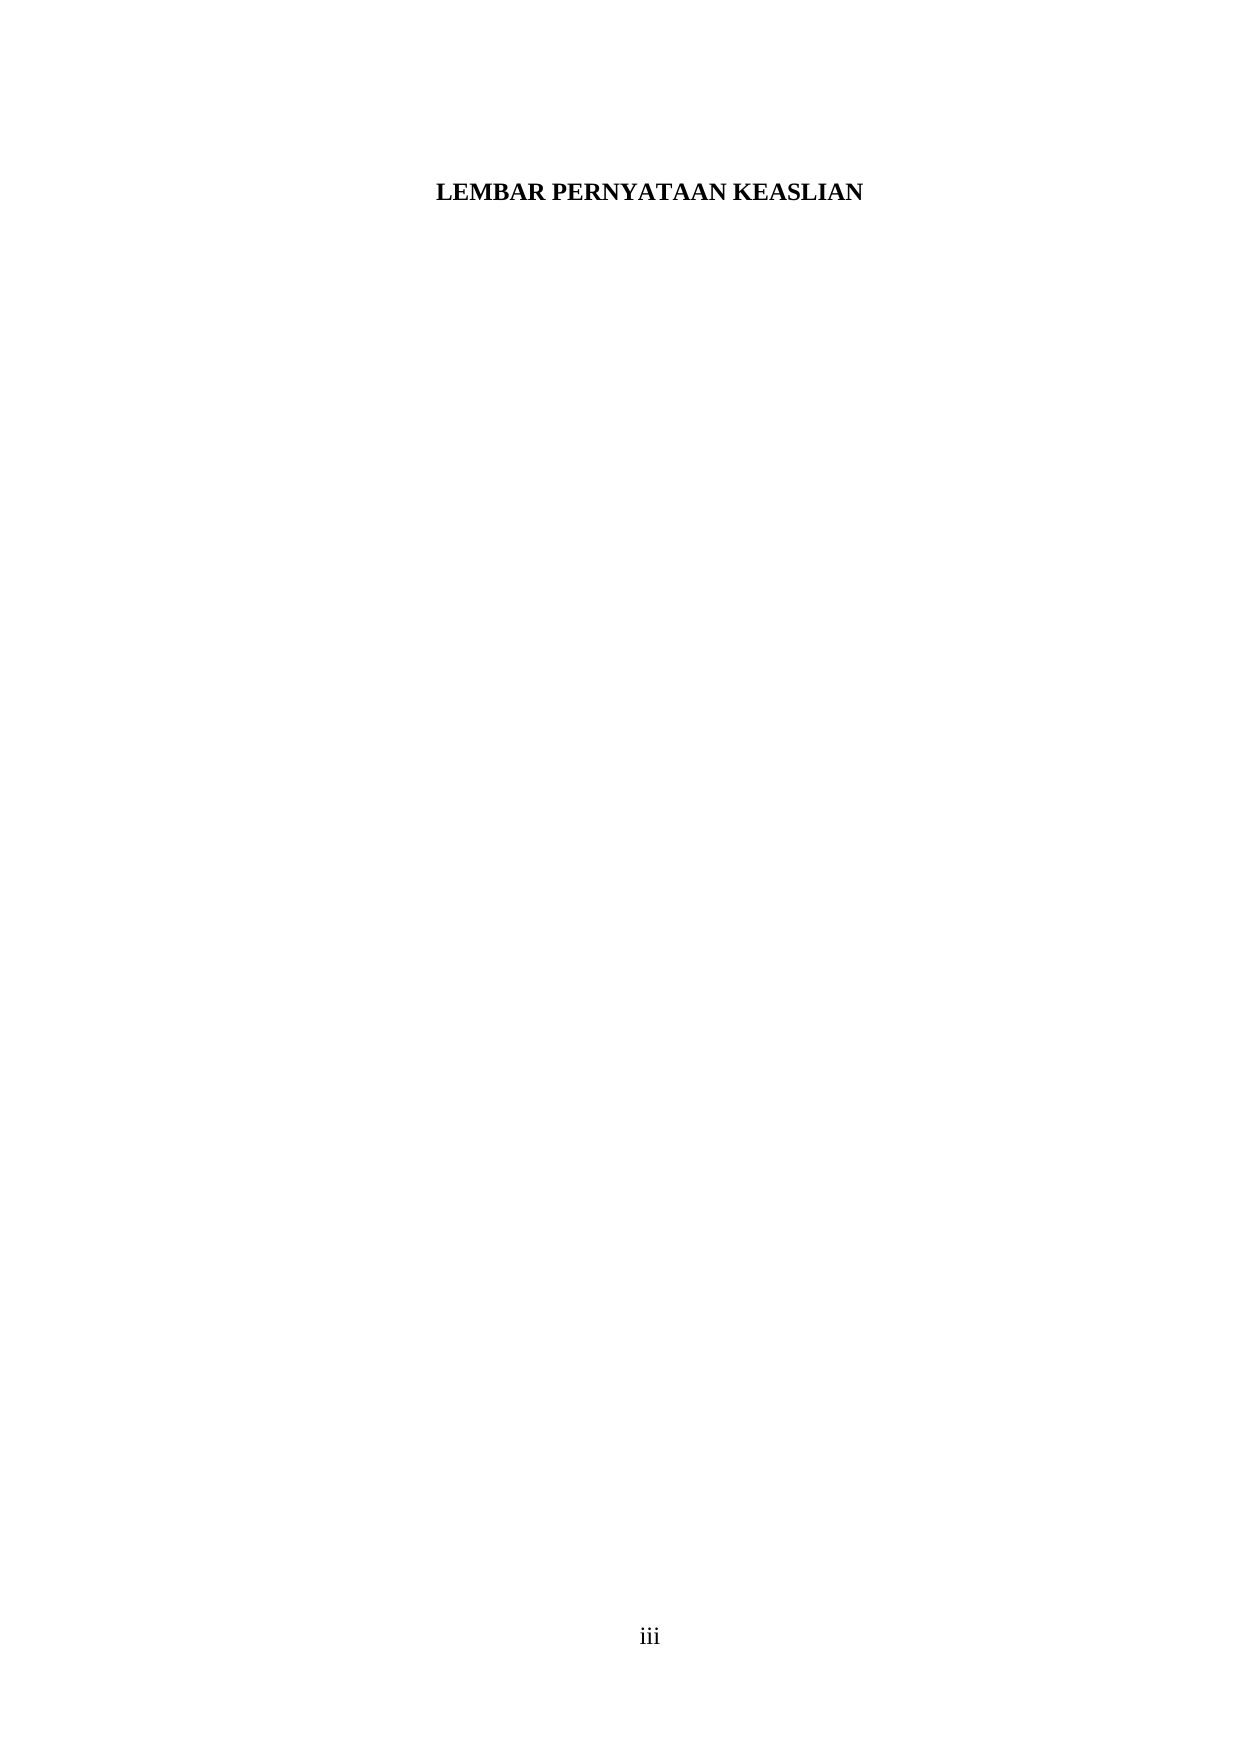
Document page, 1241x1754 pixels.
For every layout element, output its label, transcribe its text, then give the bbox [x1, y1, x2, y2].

subtitle LEMBAR PERNYATAAN KEASLIAN [236, 177, 1063, 206]
